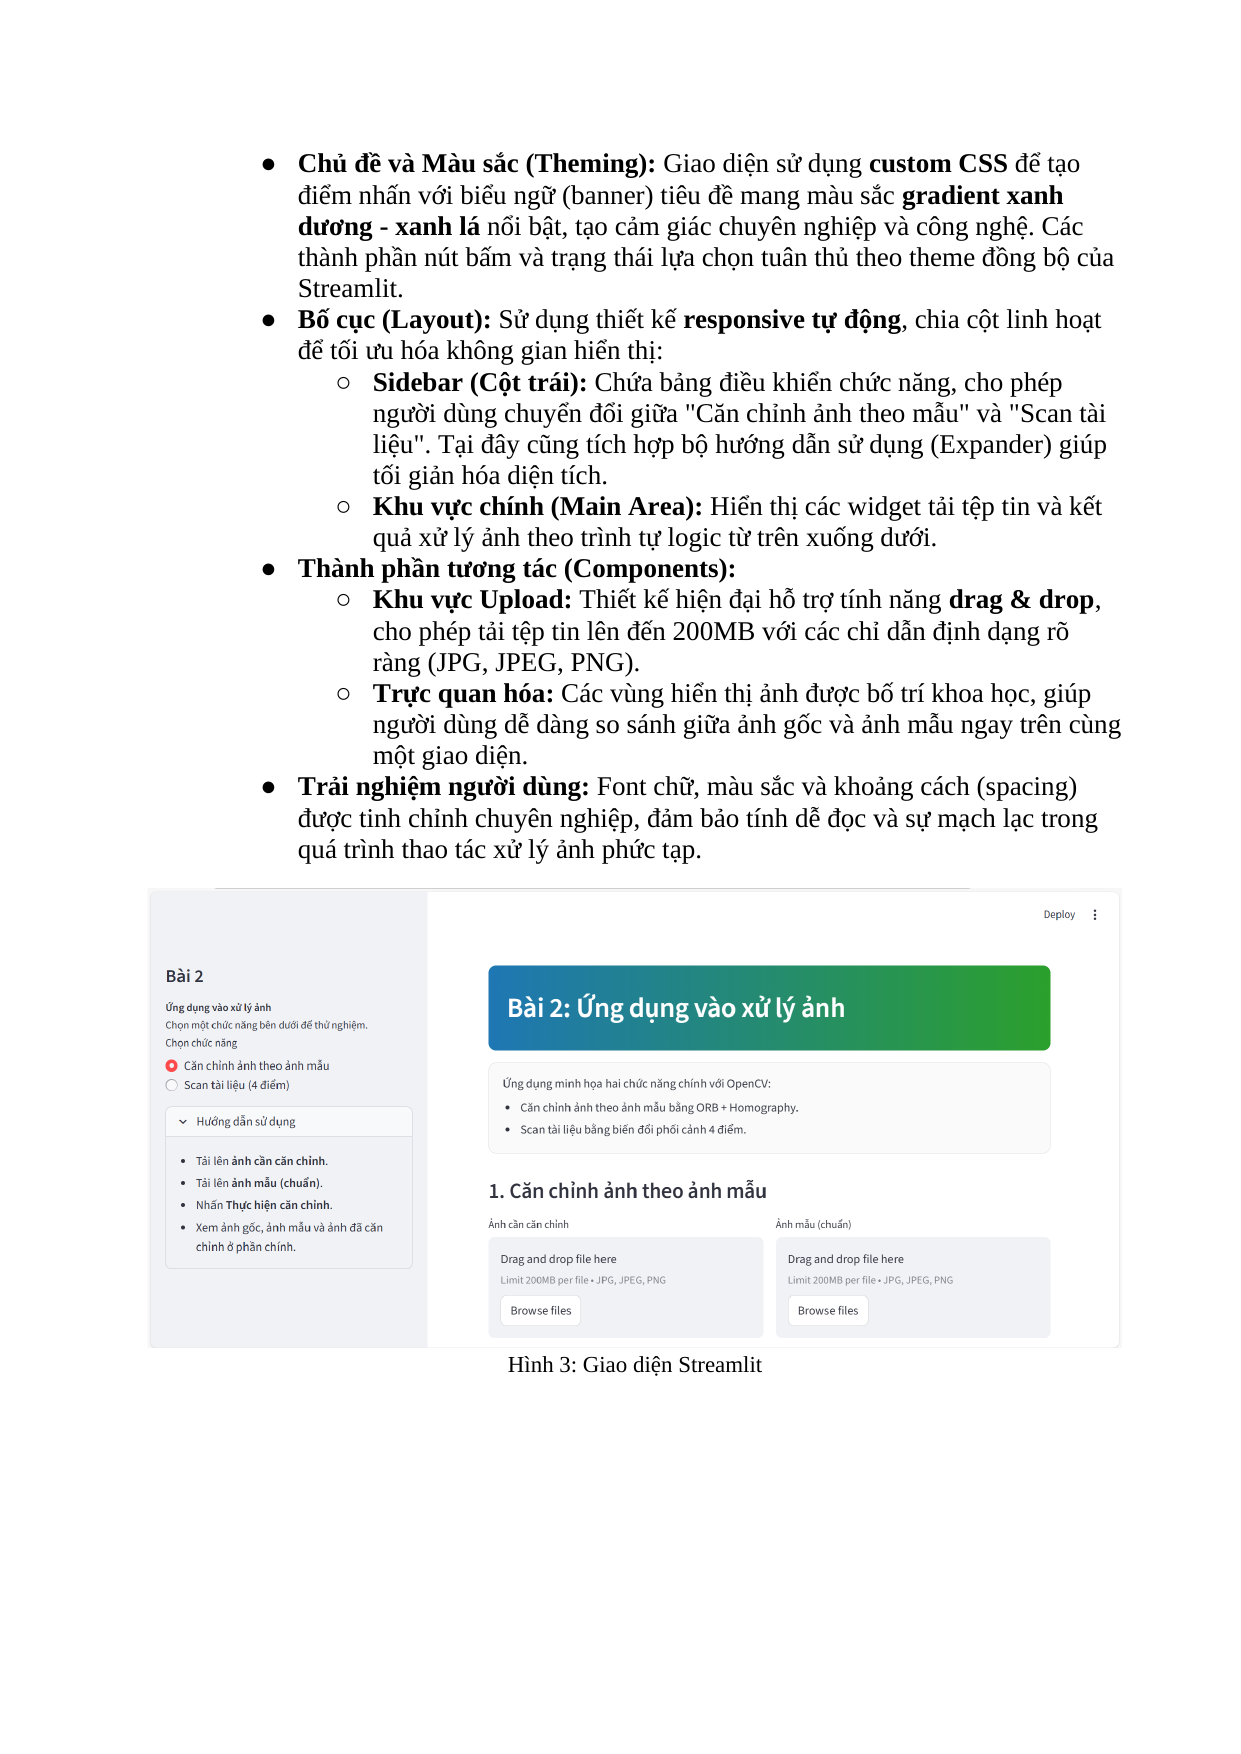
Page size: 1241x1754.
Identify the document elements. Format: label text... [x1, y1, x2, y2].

list Trải nghiệm người dùng: Font chữ, màu sắc và khoảng cách (spacing) được tinh chỉnh chuyên nghiệp, đảm bảo tính dễ đọc và sự mạch lạc trong quá trình thao tác xử lý ảnh phức tạp. [260, 771, 1122, 864]
text Hình 3: Giao diện Streamlit [148, 1351, 1122, 1377]
list Trực quan hóa: Các vùng hiển thị ảnh được bố trí khoa học, giúp người dùng dễ dàng so sánh giữa ảnh gốc và ảnh mẫu ngay trên cùng một giao diện. [335, 677, 1122, 771]
list Khu vực Upload: Thiết kế hiện đại hỗ trợ tính năng drag & drop, cho phép tải tệp tin lên đến 200MB với các chỉ dẫn định dạng rõ ràng (JPG, JPEG, PNG). [335, 584, 1122, 677]
list Thành phần tương tác (Components): [260, 552, 1122, 584]
picture [147, 888, 1122, 1348]
list Chủ đề và Màu sắc (Theming): Giao diện sử dụng custom CSS để tạo điểm nhấn với biểu ngữ (banner) tiêu đề mang màu sắc gradient xanh dương - xanh lá nổi bật, tạo cảm giác chuyên nghiệp và công nghệ. Các thành phần nút bấm và trạng thái lựa chọn tuân thủ theo theme đồng bộ của Streamlit. [260, 148, 1122, 303]
list Bố cục (Layout): Sử dụng thiết kế responsive tự động, chia cột linh hoạt để tối ưu hóa không gian hiển thị: [260, 303, 1122, 366]
list Khu vực chính (Main Area): Hiển thị các widget tải tệp tin và kết quả xử lý ảnh theo trình tự logic từ trên xuống dưới. [335, 490, 1122, 552]
list Sidebar (Cột trái): Chứa bảng điều khiển chức năng, cho phép người dùng chuyển đổi giữa "Căn chỉnh ảnh theo mẫu" và "Scan tài liệu". Tại đây cũng tích hợp bộ hướng dẫn sử dụng (Expander) giúp tối giản hóa diện tích. [335, 366, 1122, 490]
